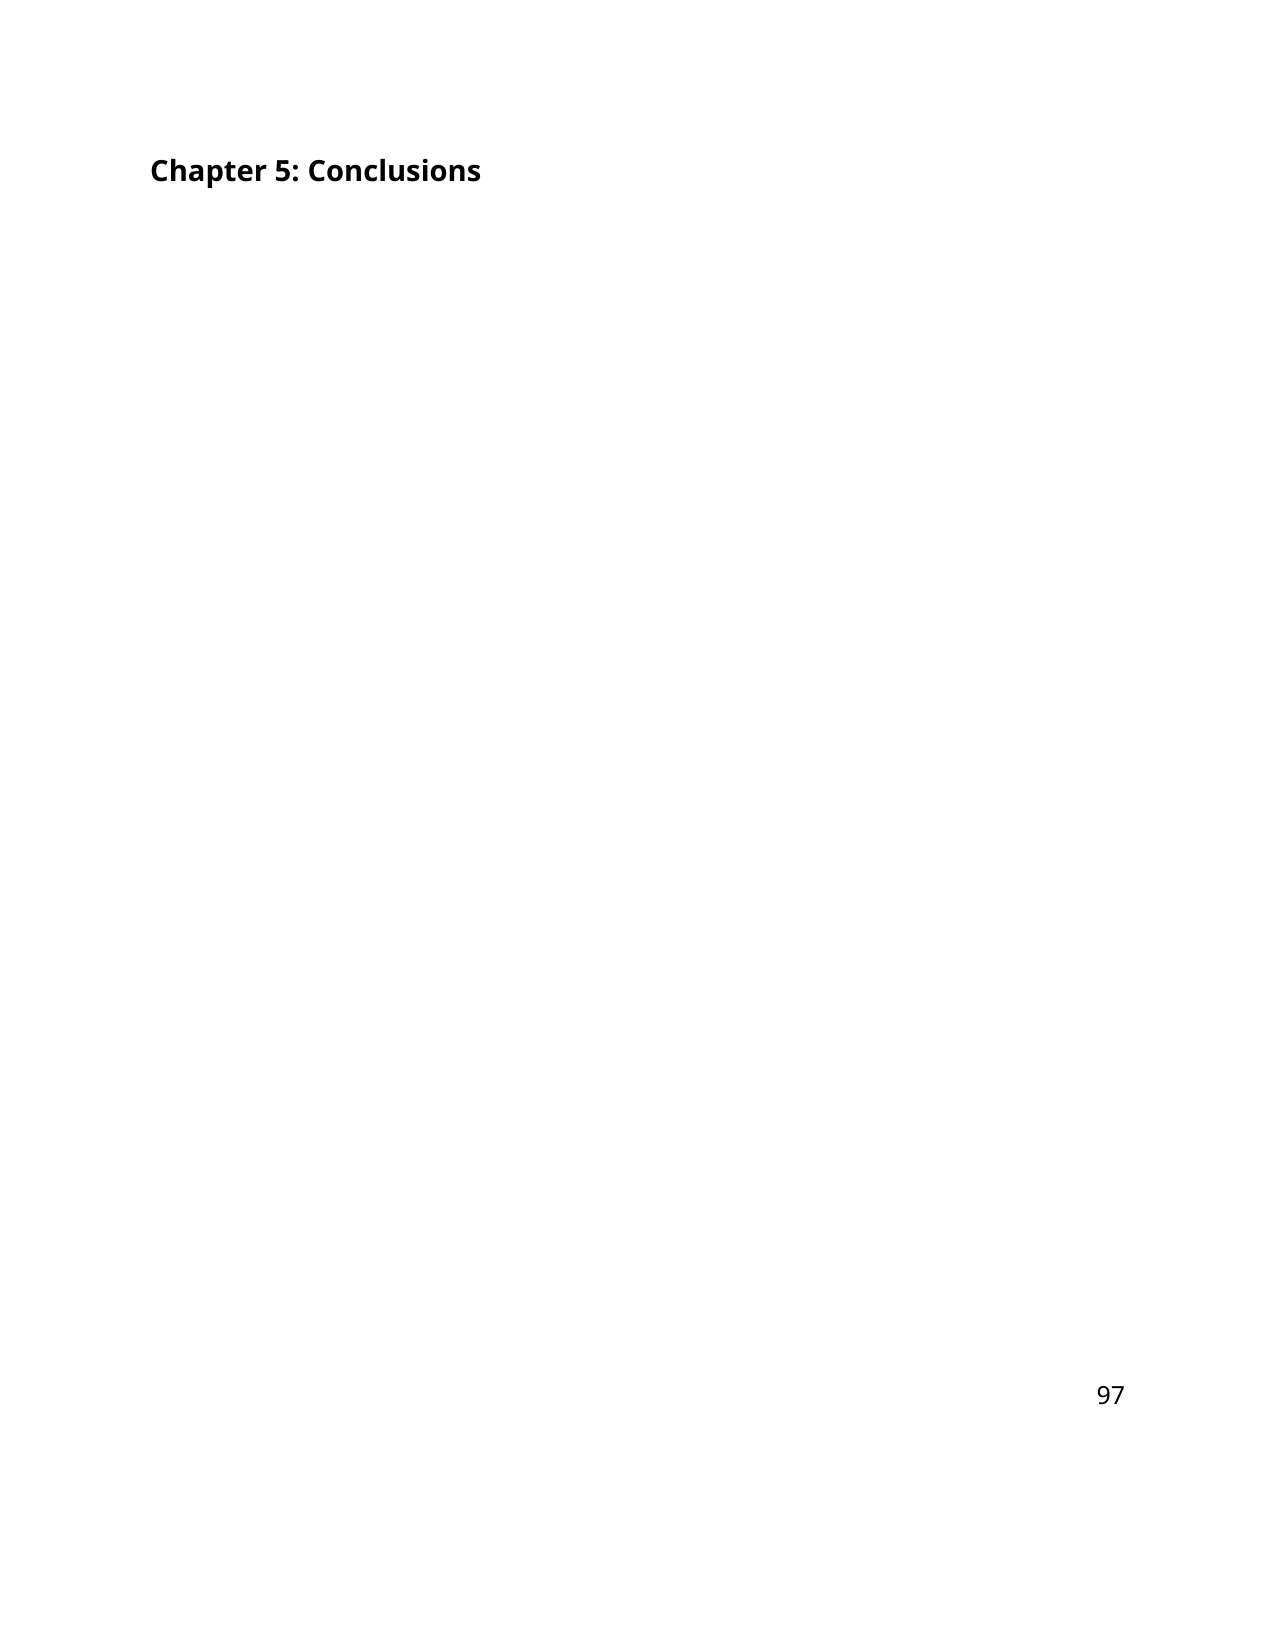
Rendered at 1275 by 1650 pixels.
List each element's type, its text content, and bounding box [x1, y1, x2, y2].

subtitle Conclusions [150, 150, 1125, 190]
